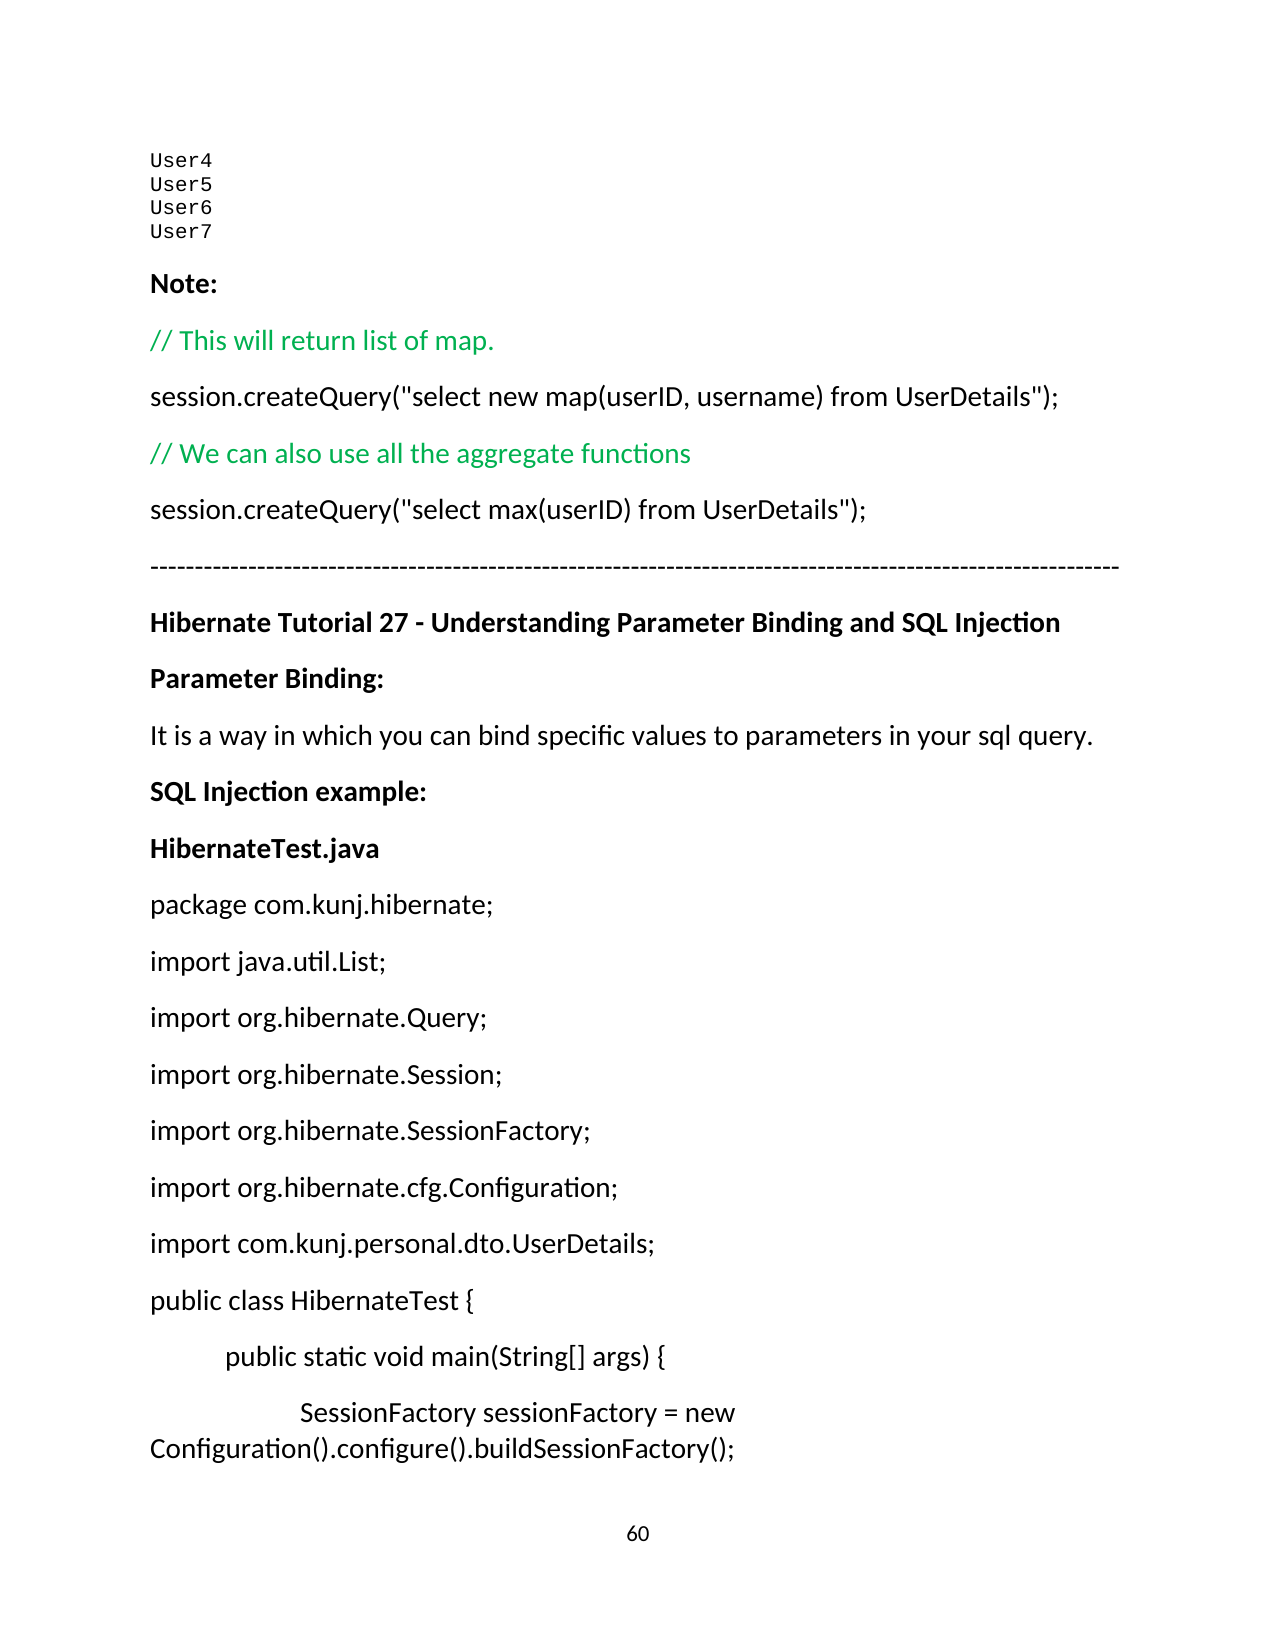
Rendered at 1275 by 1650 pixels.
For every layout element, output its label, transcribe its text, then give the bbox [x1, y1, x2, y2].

text import org.hibernate.cfg.Configuration; [150, 1169, 1125, 1204]
text import org.hibernate.SessionFactory; [150, 1112, 1125, 1148]
text ------------------------------------------------------------------------------------------------------------- [150, 548, 1125, 583]
text It is a way in which you can bind specific values to parameters in your sql query. [150, 717, 1125, 753]
text User6 [150, 197, 1125, 221]
text SessionFactory sessionFactory = new Configuration().configure().buildSessionFactory(); [150, 1394, 1125, 1466]
text Hibernate Tutorial 27 - Understanding Parameter Binding and SQL Injection [150, 604, 1125, 640]
text import com.kunj.personal.dto.UserDetails; [150, 1225, 1125, 1261]
text User7 [150, 221, 1125, 244]
text session.createQuery("select max(userID) from UserDetails"); [150, 491, 1125, 527]
text Note: [150, 265, 1125, 301]
text public class HibernateTest { [150, 1282, 1125, 1317]
text public static void main(String[] args) { [150, 1338, 1125, 1374]
text // We can also use all the aggregate functions [150, 435, 1125, 470]
text User5 [150, 174, 1125, 197]
text import java.util.List; [150, 943, 1125, 978]
text package com.kunj.hibernate; [150, 886, 1125, 922]
text import org.hibernate.Query; [150, 999, 1125, 1035]
text session.createQuery("select new map(userID, username) from UserDetails"); [150, 378, 1125, 414]
text HibernateTest.java [150, 830, 1125, 866]
text // This will return list of map. [150, 322, 1125, 357]
text SQL Injection example: [150, 773, 1125, 809]
text User4 [150, 150, 1125, 174]
text import org.hibernate.Session; [150, 1056, 1125, 1091]
text Parameter Binding: [150, 661, 1125, 696]
